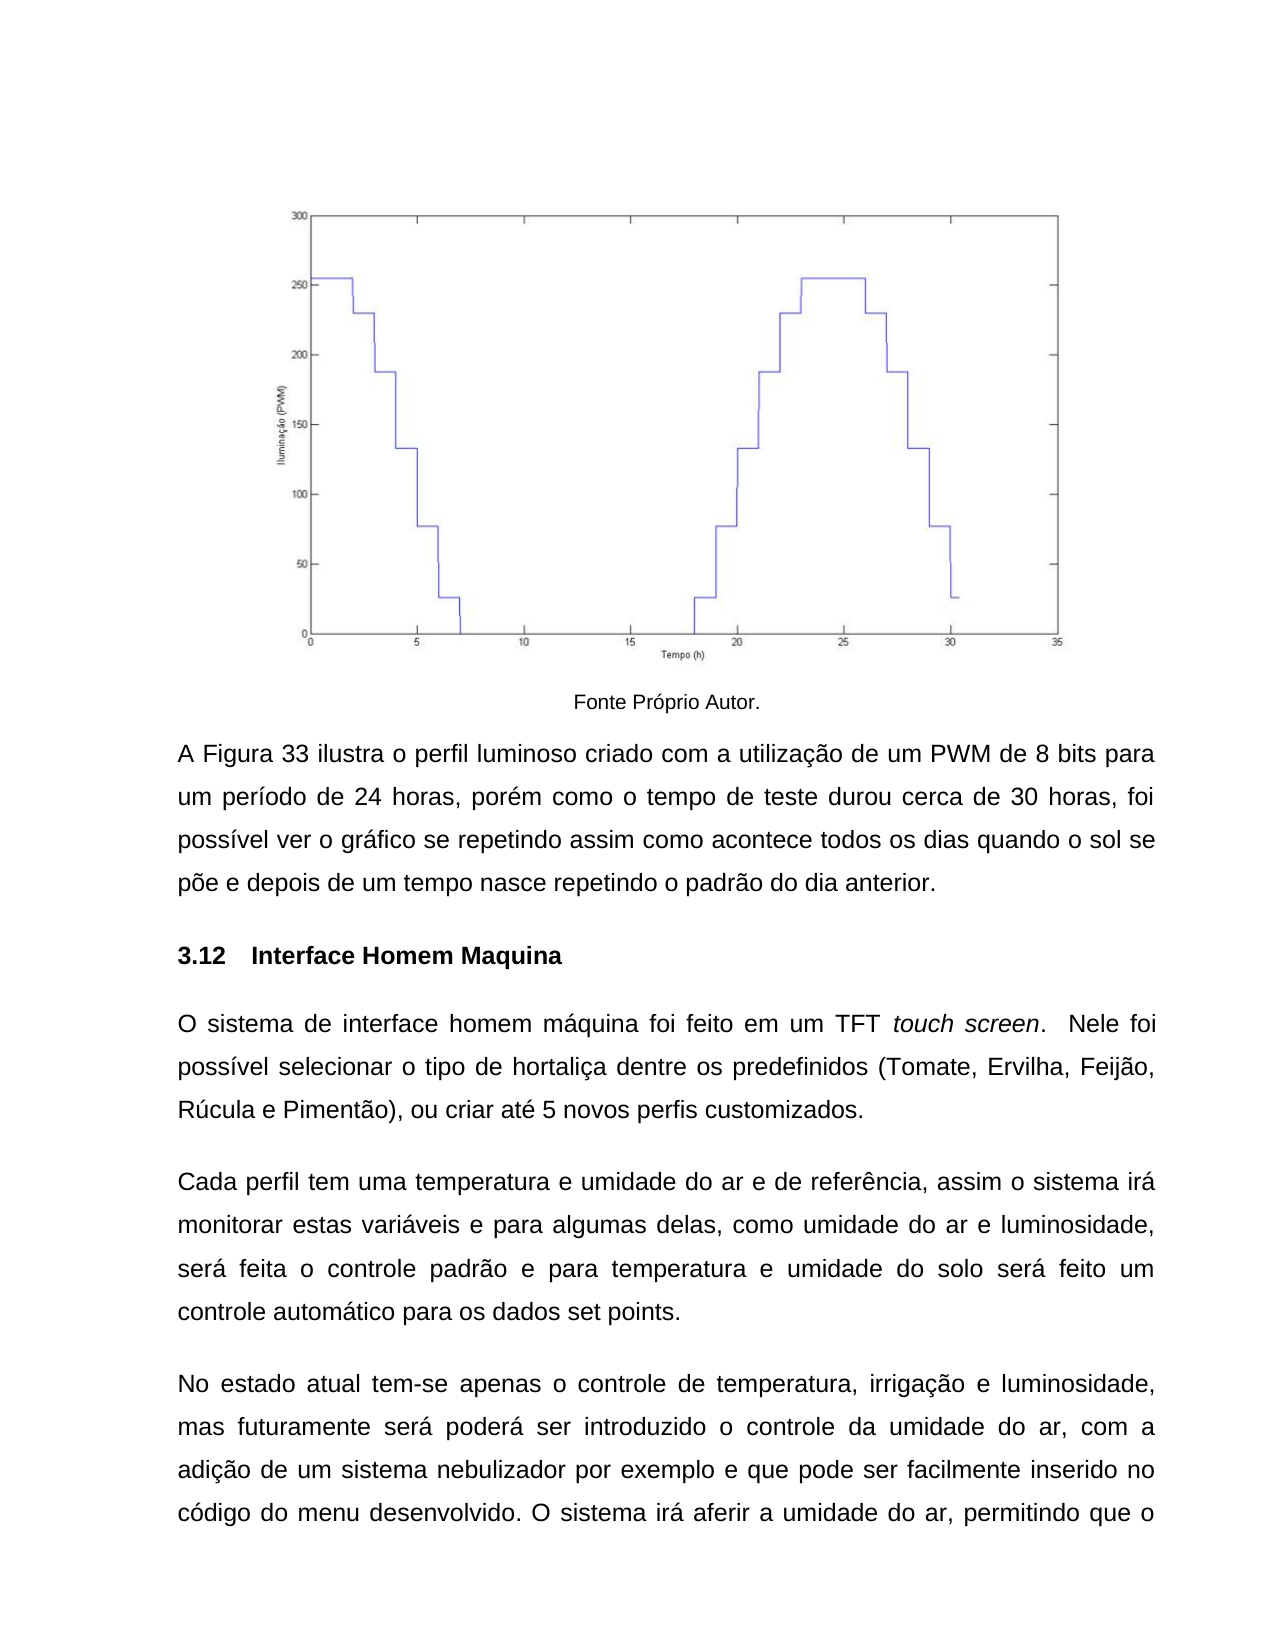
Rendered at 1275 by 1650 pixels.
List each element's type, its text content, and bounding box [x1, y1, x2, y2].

text A figura 33 ilustra o perfil luminoso criado com a utilização de um PWM de 8 bits para um período de 24 horas, porém como o tempo de teste durou cerca de 30 horas, foi possível ver o gráfico se repetindo assim como acontece todos os dias quando o sol se põe e depois de um tempo nasce repetindo o padrão do dia anterior. [177, 739, 1157, 897]
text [177, 1369, 1157, 1527]
text Cada perfil tem uma temperatura e umidade do ar e de referência, assim o sistema irá monitorar estas variáveis e para algumas delas, como umidade do ar e luminosidade, será feita o controle padrão e para temperatura e umidade do solo será feito um controle automático para os dados set points. [177, 1167, 1157, 1325]
text Fonte Próprio Autor. [177, 690, 1157, 714]
picture [185, 177, 1149, 690]
text O sistema de interface homem máquina foi feito em um TFT touch screen. Nele foi possível selecionar o tipo de hortaliça dentre os predefinidos (Tomate, Ervilha, Feijão, Rúcula e Pimentão), ou criar até 5 novos perfis customizados. [177, 1009, 1157, 1124]
subtitle Interface Homem Maquina [177, 941, 1157, 969]
